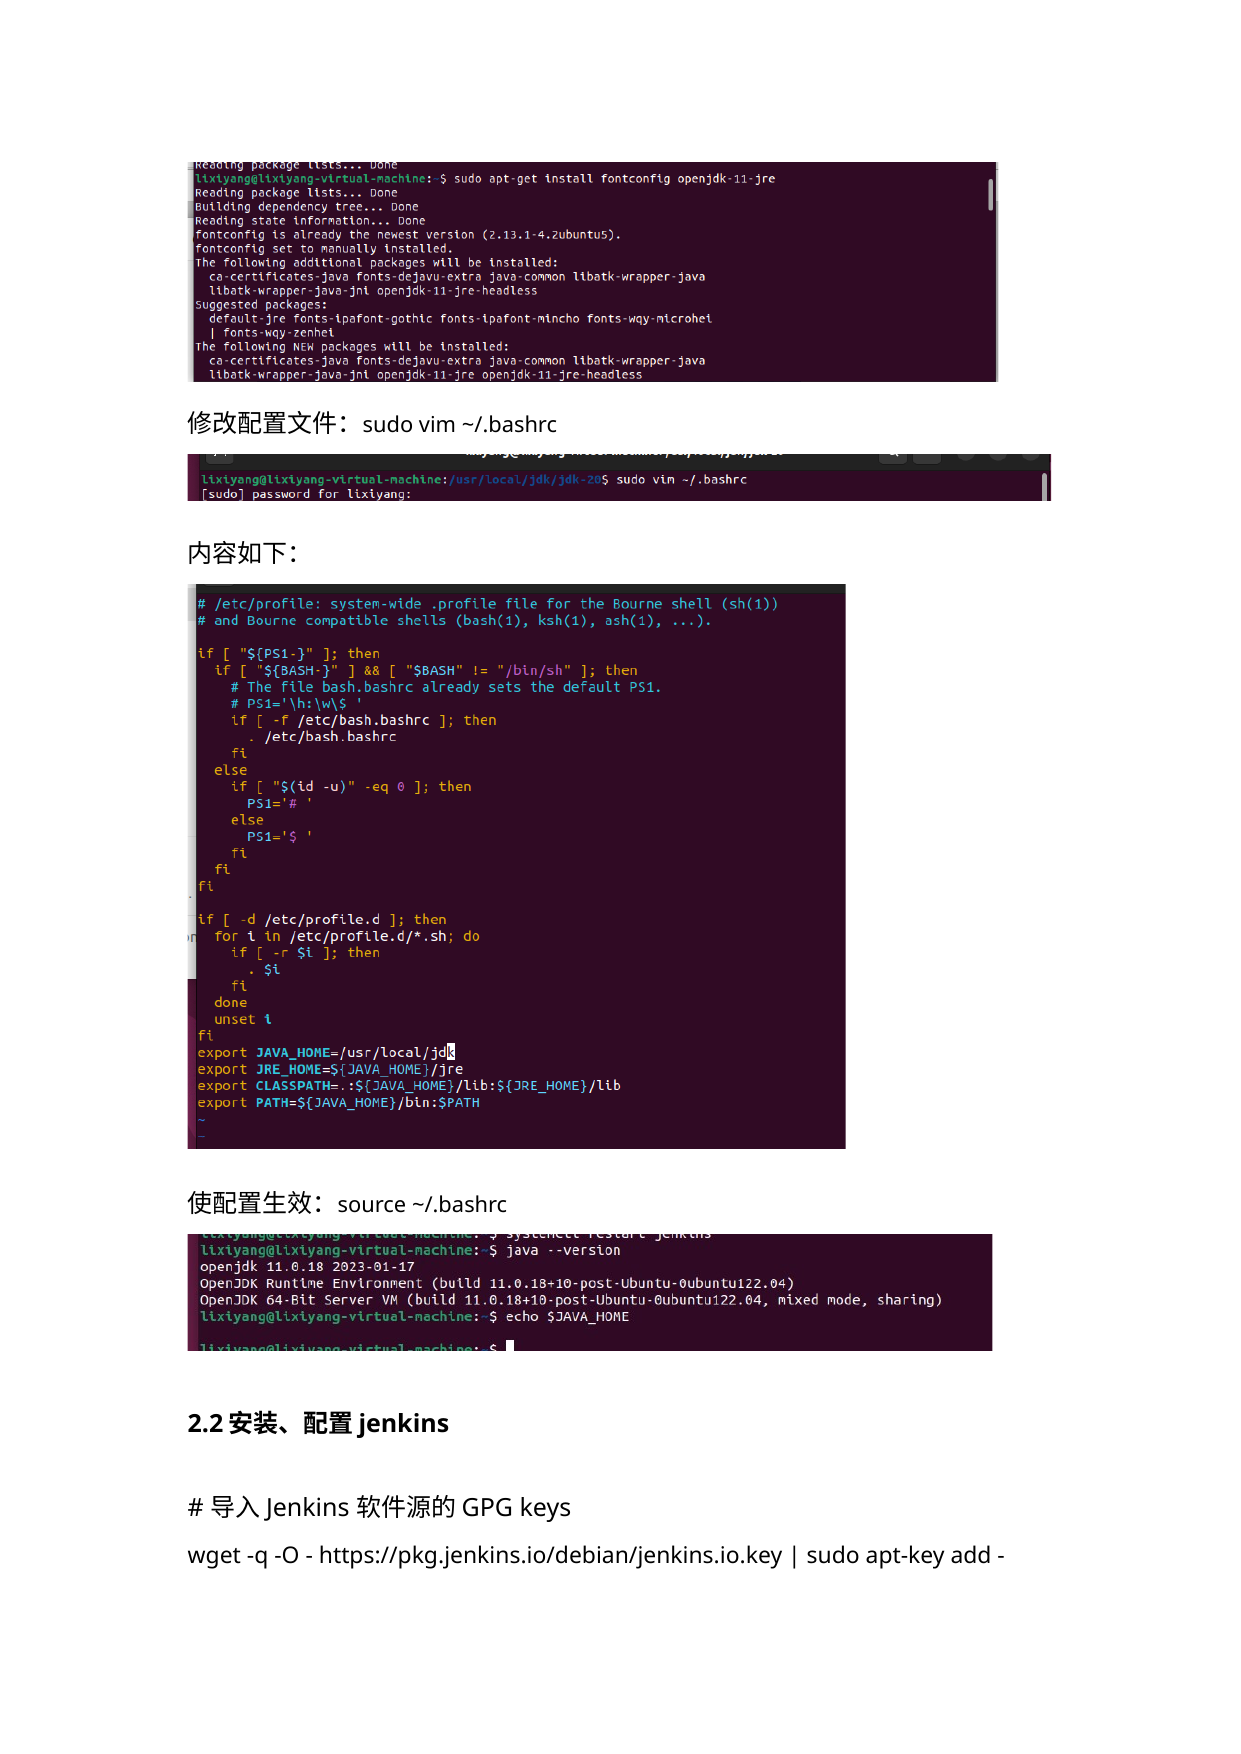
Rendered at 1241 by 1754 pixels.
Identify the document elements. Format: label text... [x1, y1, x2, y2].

text # 导入 Jenkins 软件源的 GPG keys [187, 1473, 1053, 1538]
picture [187, 584, 846, 1149]
text 修改配置文件：sudo vim ~/.bashrc [187, 389, 1053, 454]
text 使配置生效：source ~/.bashrc [187, 1169, 1053, 1234]
picture [187, 454, 1052, 501]
picture [187, 162, 999, 382]
subtitle 2.2安装、配置jenkins [187, 1389, 1053, 1454]
text wget -q -O - https://pkg.jenkins.io/debian/jenkins.io.key | sudo apt-key add - [187, 1538, 1053, 1571]
text 内容如下： [187, 519, 1053, 584]
picture [187, 1234, 993, 1351]
